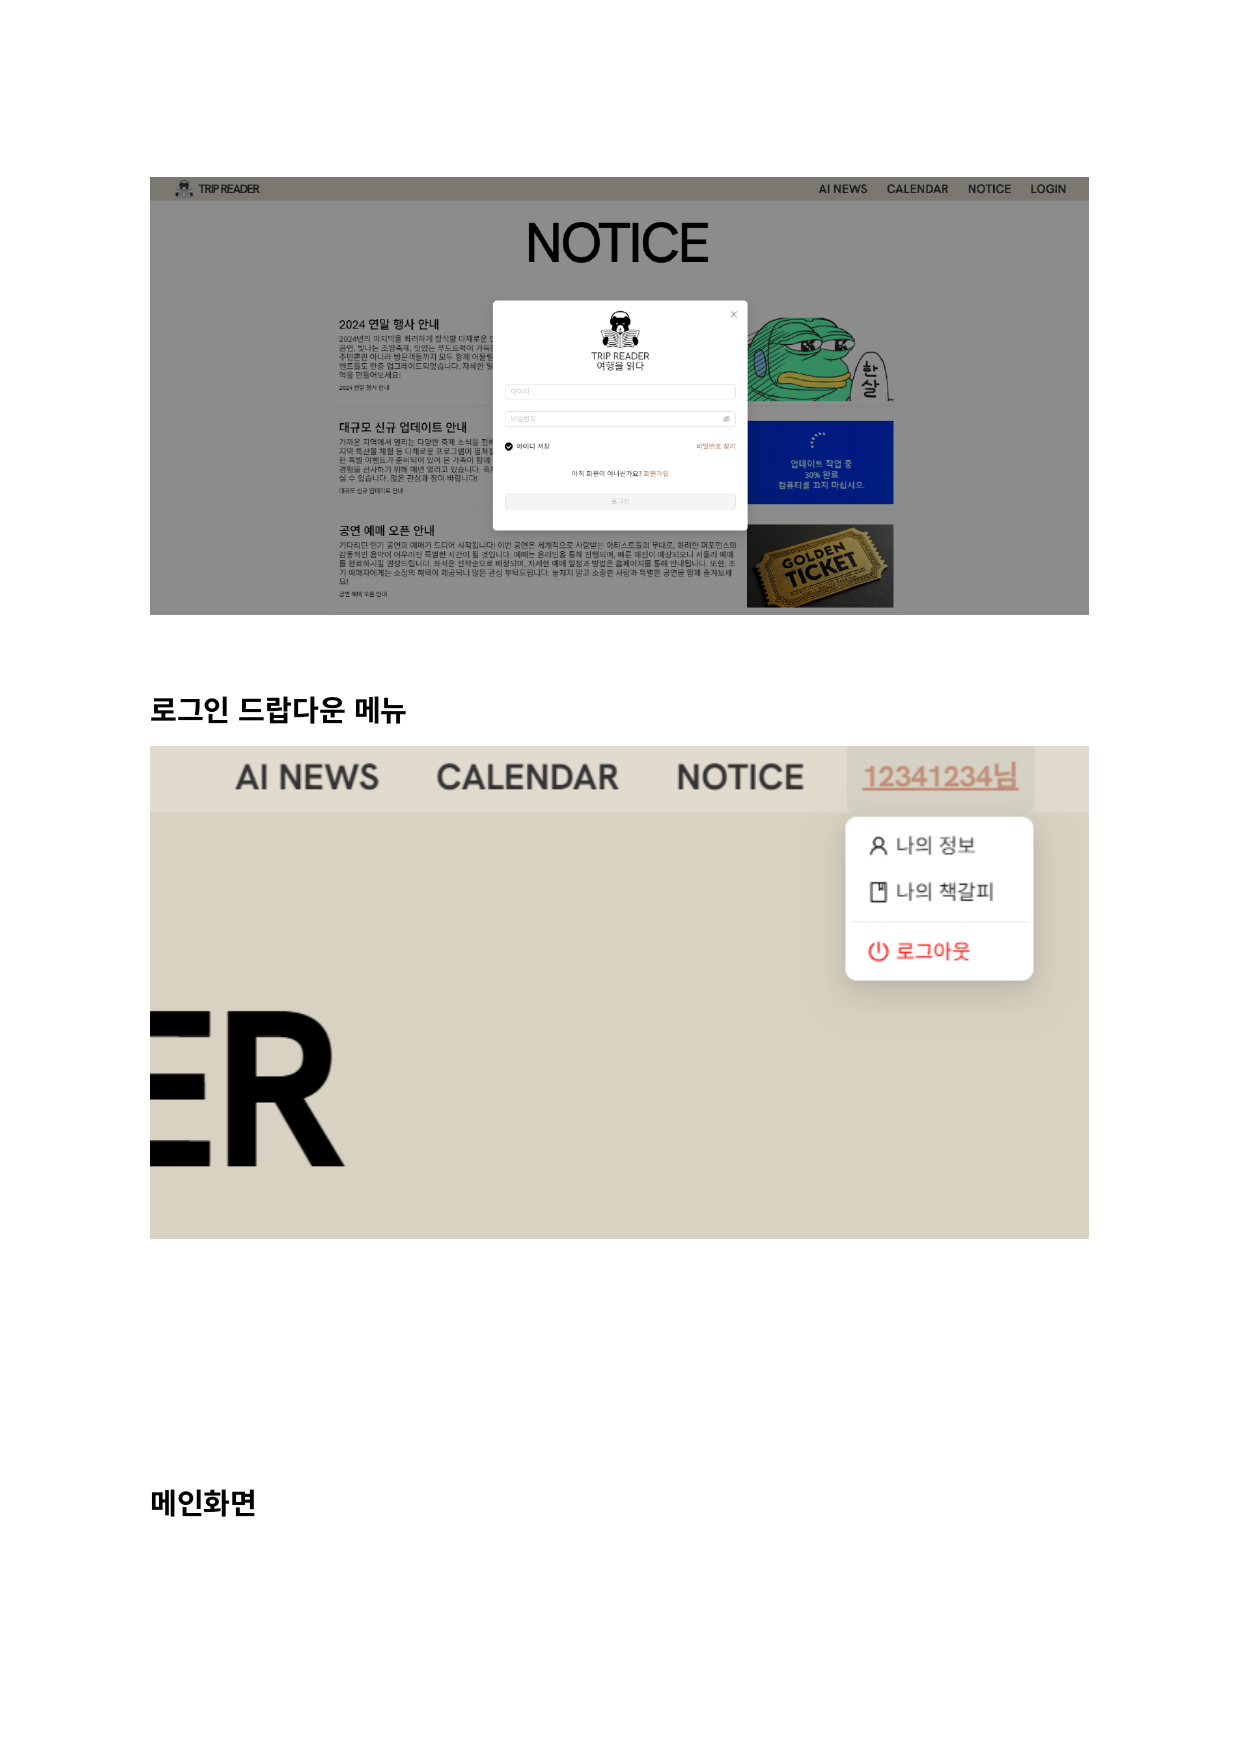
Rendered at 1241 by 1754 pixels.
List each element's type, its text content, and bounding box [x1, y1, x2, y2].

picture [150, 177, 1089, 615]
text 메인화면 [150, 1481, 1090, 1523]
picture [150, 746, 1089, 1239]
text 로그인 드랍다운 메뉴 [150, 688, 1090, 730]
